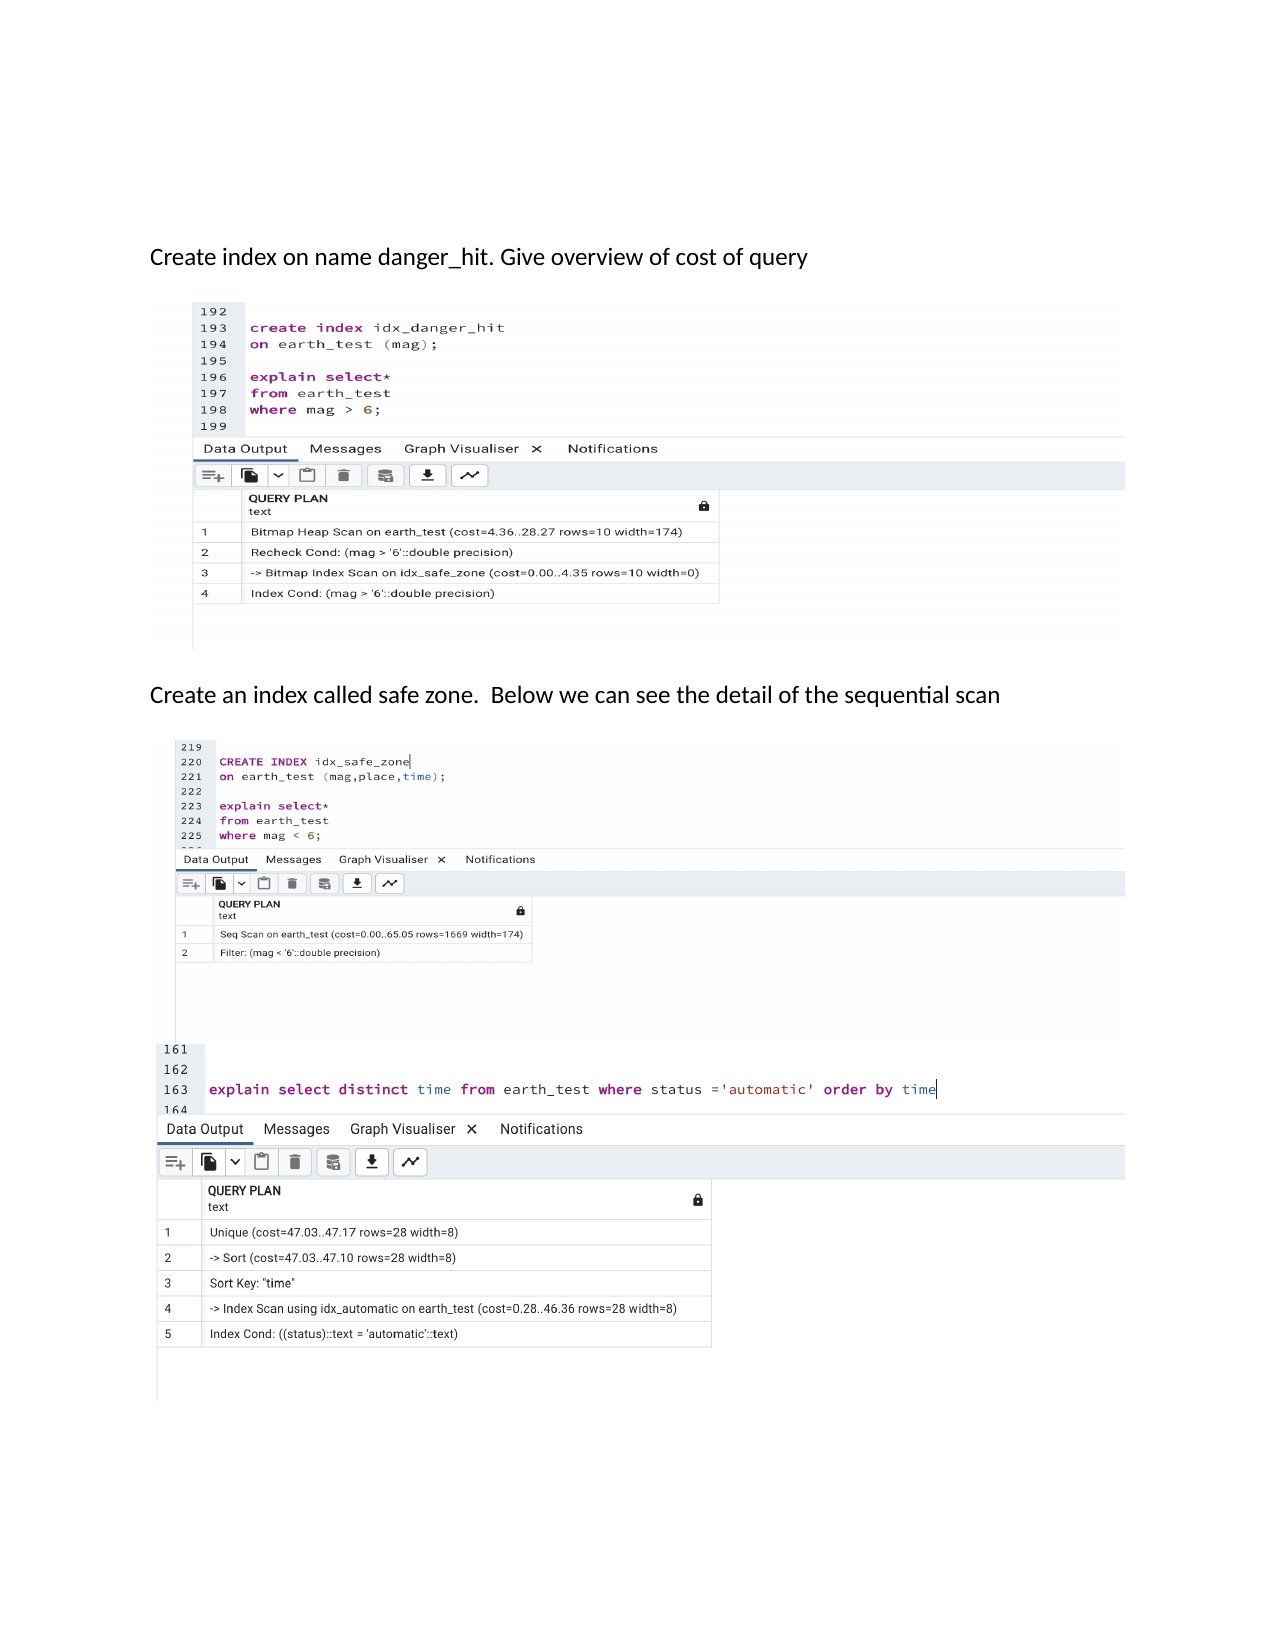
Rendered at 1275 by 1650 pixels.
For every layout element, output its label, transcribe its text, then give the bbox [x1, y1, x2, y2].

picture [150, 740, 1125, 1401]
text Create index on name danger_hit. Give overview of cost of query [150, 242, 1125, 272]
text Create an index called safe zone. Below we can see the detail of the sequential scan [150, 679, 1125, 710]
picture [150, 302, 1125, 649]
